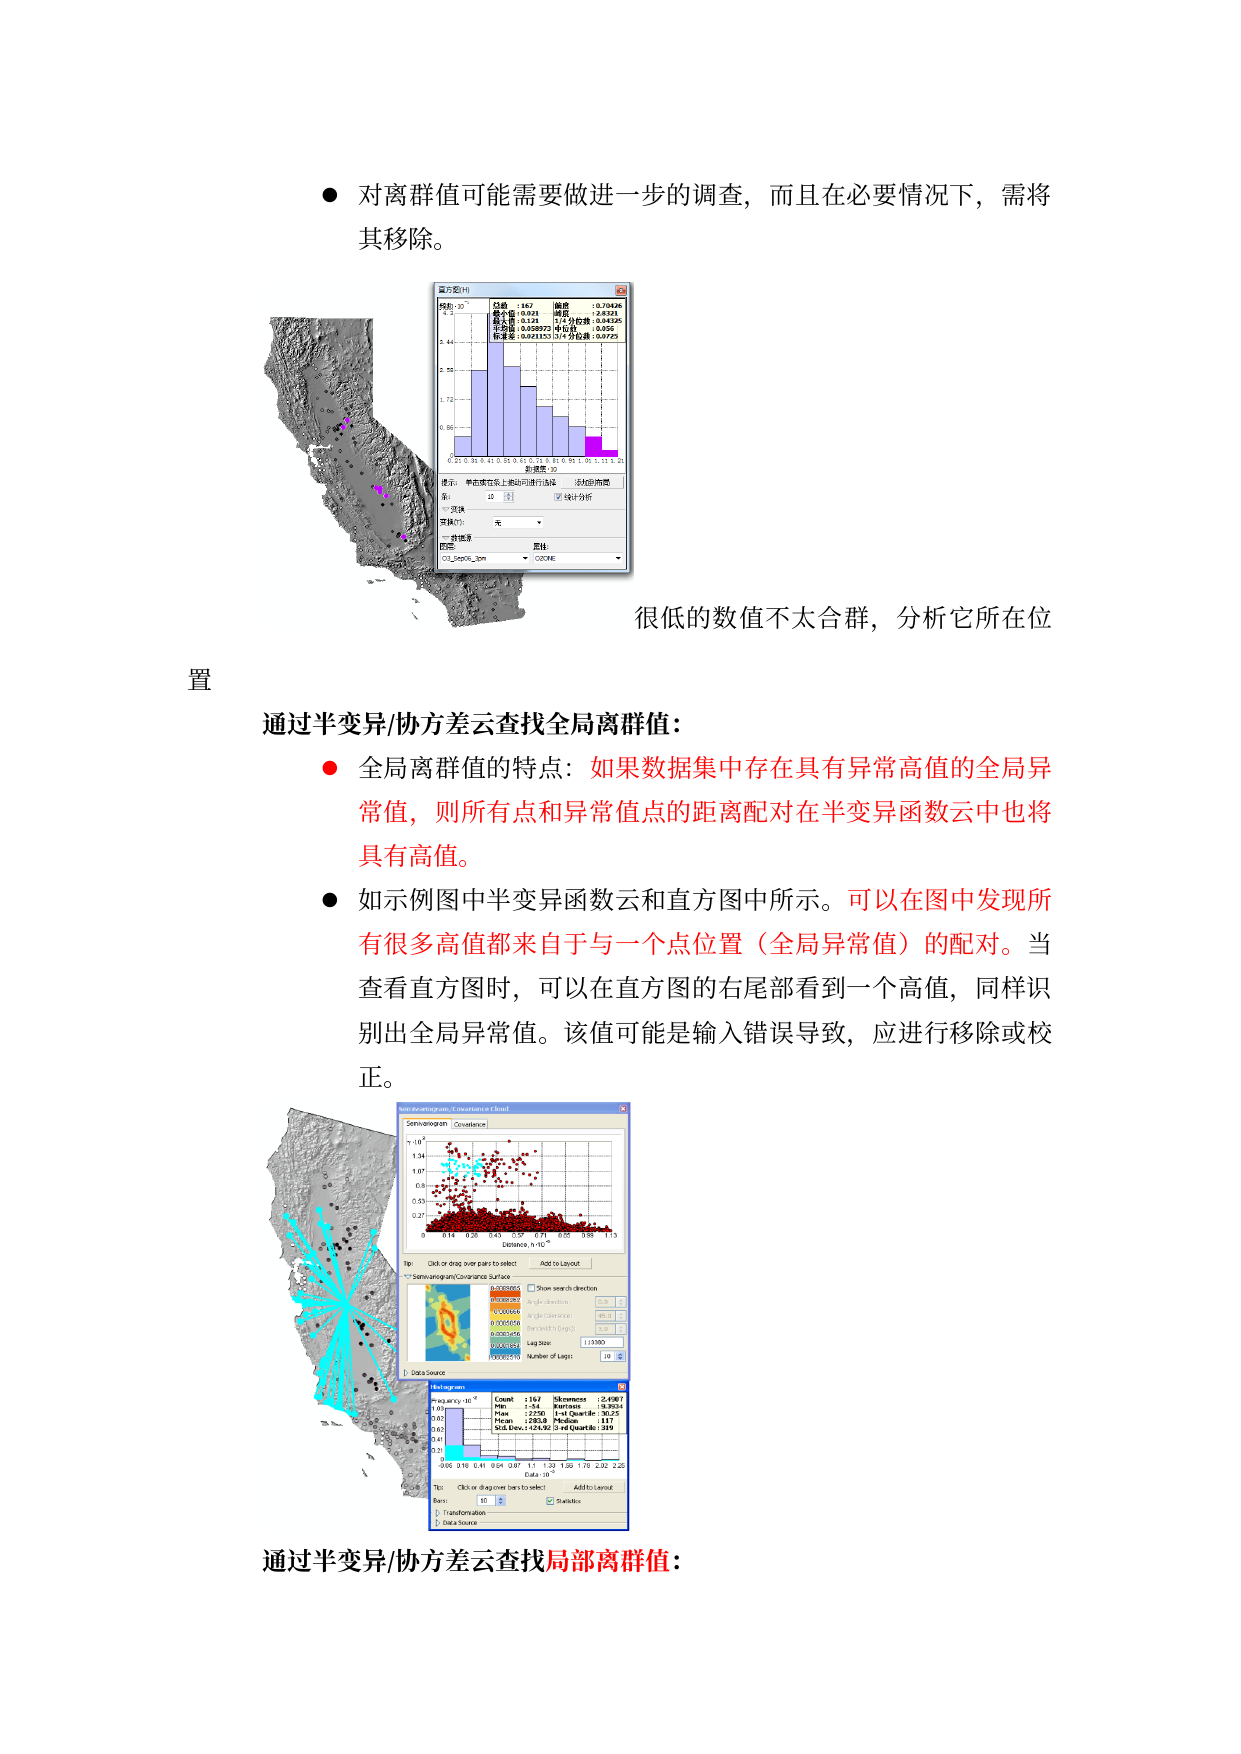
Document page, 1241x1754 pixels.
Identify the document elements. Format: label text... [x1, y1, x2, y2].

text 通过半变异/协方差云查找局部离群值： [187, 1538, 1053, 1582]
picture [262, 1097, 634, 1532]
text 通过半变异/协方差云查找全局离群值： [187, 701, 1053, 745]
list 如示例图中半变异函数云和直方图中所示。可以在图中发现所有很多高值都来自于与一个点位置（全局异常值）的配对。当查看直方图时，可以在直方图的右尾部看到一个高值，同样识别出全局异常值。该值可能是输入错误导致，应进行移除或校正。 [320, 877, 1053, 1097]
list 全局离群值的特点：如果数据集中存在具有异常高值的全局异常值，则所有点和异常值点的距离配对在半变异函数云中也将具有高值。 [320, 745, 1053, 877]
list 对离群值可能需要做进一步的调查，而且在必要情况下，需将其移除。 [320, 172, 1053, 260]
picture [262, 282, 634, 628]
